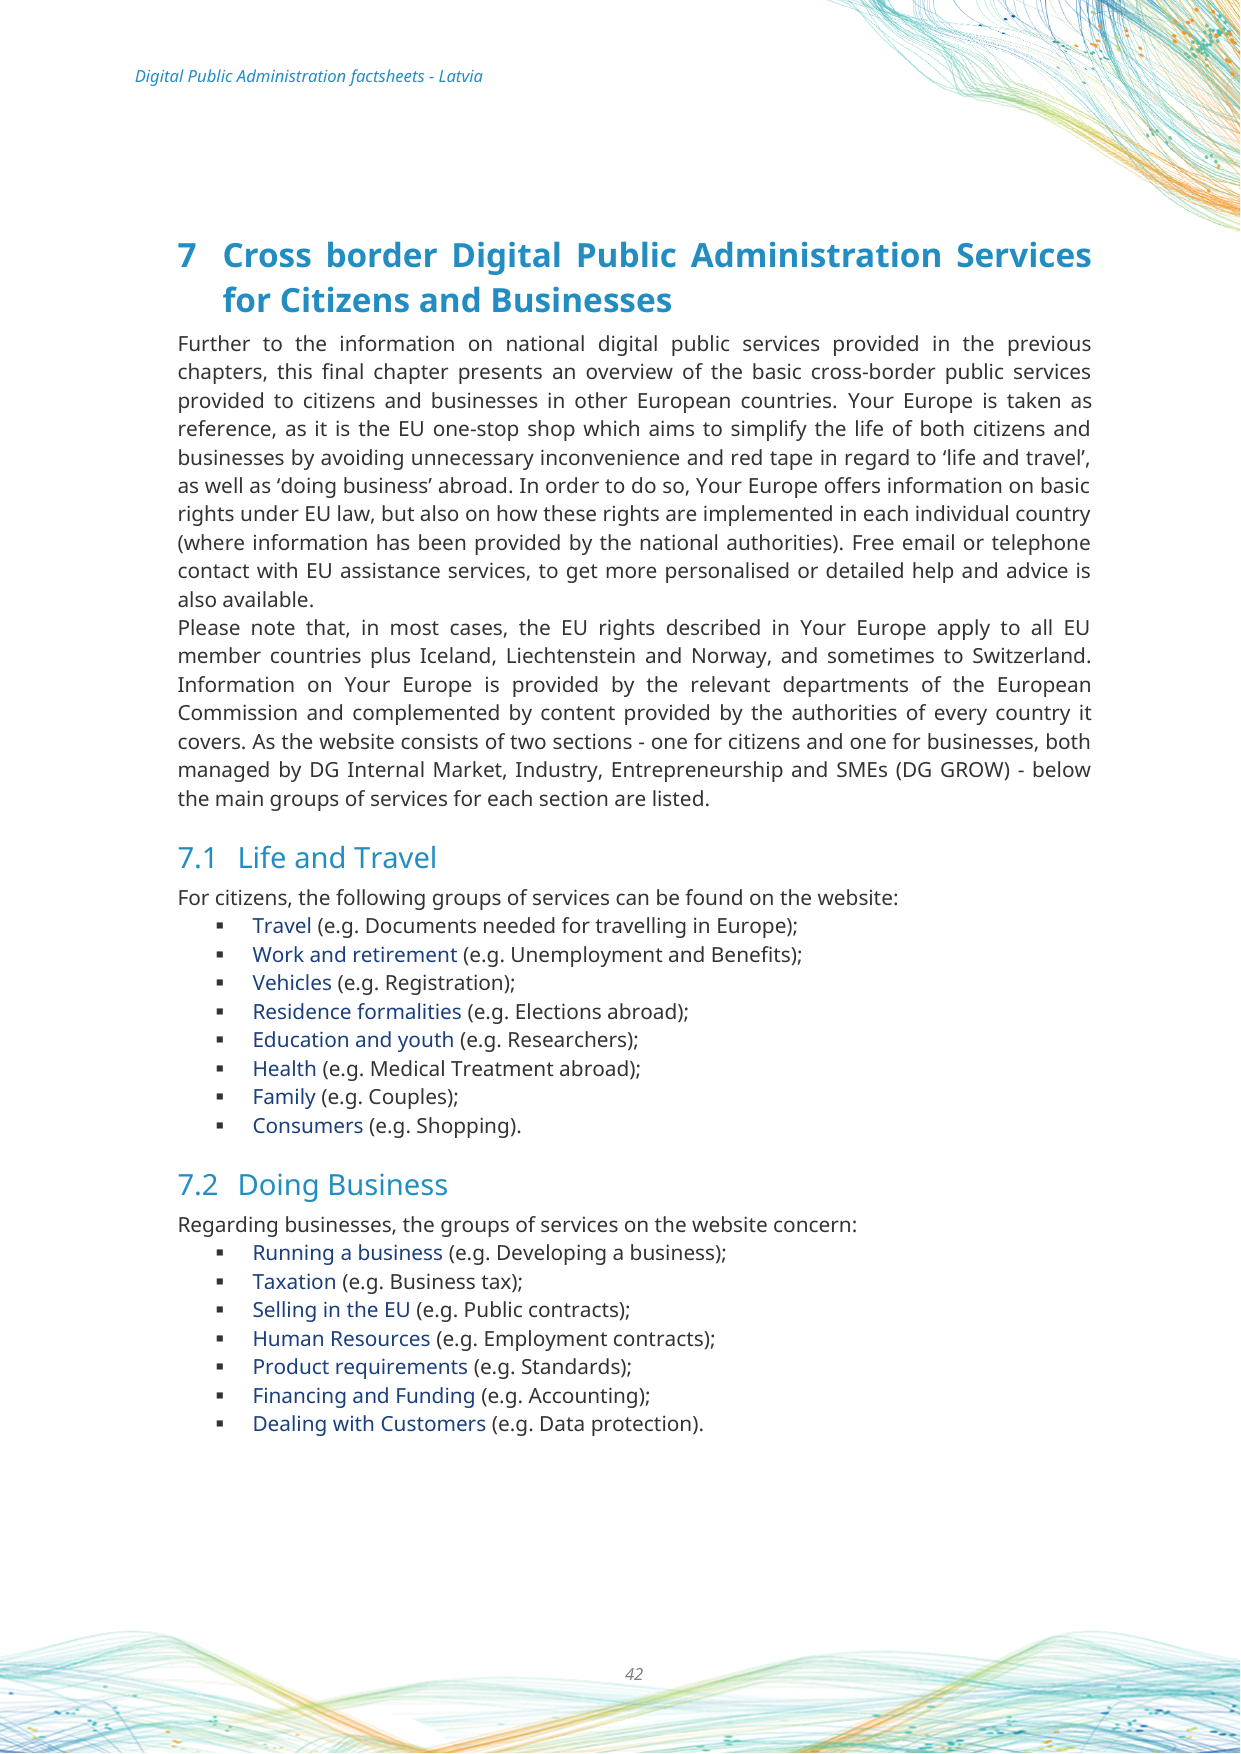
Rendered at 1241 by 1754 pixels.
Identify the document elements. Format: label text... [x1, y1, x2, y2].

list Product requirements (e.g. Standards); [215, 1352, 1092, 1381]
text Further to the information on national digital public services provided in the previous chapters, this final chapter presents an overview of the basic cross-border public services provided to citizens and businesses in other European countries. Your Europe is taken as reference, as it is the EU one-stop shop which aims to simplify the life of both citizens and businesses by avoiding unnecessary inconvenience and red tape in regard to ‘life and travel’, as well as ‘doing business’ abroad. In order to do so, Your Europe offers information on basic rights under EU law, but also on how these rights are implemented in each individual country (where information has been provided by the national authorities). Free email or telephone contact with EU assistance services, to get more personalised or detailed help and advice is also available. [177, 329, 1092, 613]
list Travel (e.g. Documents needed for travelling in Europe); [215, 912, 1092, 940]
list Human Resources (e.g. Employment contracts); [215, 1324, 1092, 1352]
list Running a business (e.g. Developing a business); [215, 1238, 1092, 1267]
list Education and youth (e.g. Researchers); [215, 1025, 1092, 1054]
picture [814, 0, 1241, 250]
list Selling in the EU (e.g. Public contracts); [215, 1295, 1092, 1324]
list Health (e.g. Medical Treatment abroad); [215, 1054, 1092, 1082]
text Regarding businesses, the groups of services on the website concern: [177, 1210, 1092, 1238]
list Family (e.g. Couples); [215, 1082, 1092, 1111]
list Consumers (e.g. Shopping). [215, 1111, 1092, 1139]
list Vehicles (e.g. Registration); [215, 968, 1092, 997]
subtitle Doing Business [177, 1164, 1092, 1204]
list Financing and Funding (e.g. Accounting); [215, 1381, 1092, 1409]
subtitle Life and Travel [177, 837, 1092, 877]
list Residence formalities (e.g. Elections abroad); [215, 997, 1092, 1025]
text Please note that, in most cases, the EU rights described in Your Europe apply to all EU member countries plus Iceland, Liechtenstein and Norway, and sometimes to Switzerland. Information on Your Europe is provided by the relevant departments of the European Commission and complemented by content provided by the authorities of every country it covers. As the website consists of two sections - one for citizens and one for businesses, both managed by DG Internal Market, Industry, Entrepreneurship and SMEs (DG GROW) - below the main groups of services for each section are listed. [177, 613, 1092, 812]
picture [0, 1606, 1241, 1753]
text For citizens, the following groups of services can be found on the website: [177, 883, 1092, 912]
subtitle Cross border Digital Public Administration Services for Citizens and Businesses [177, 232, 1092, 323]
list Work and retirement (e.g. Unemployment and Benefits); [215, 940, 1092, 968]
list Dealing with Customers (e.g. Data protection). [215, 1409, 1092, 1438]
list Taxation (e.g. Business tax); [215, 1267, 1092, 1295]
